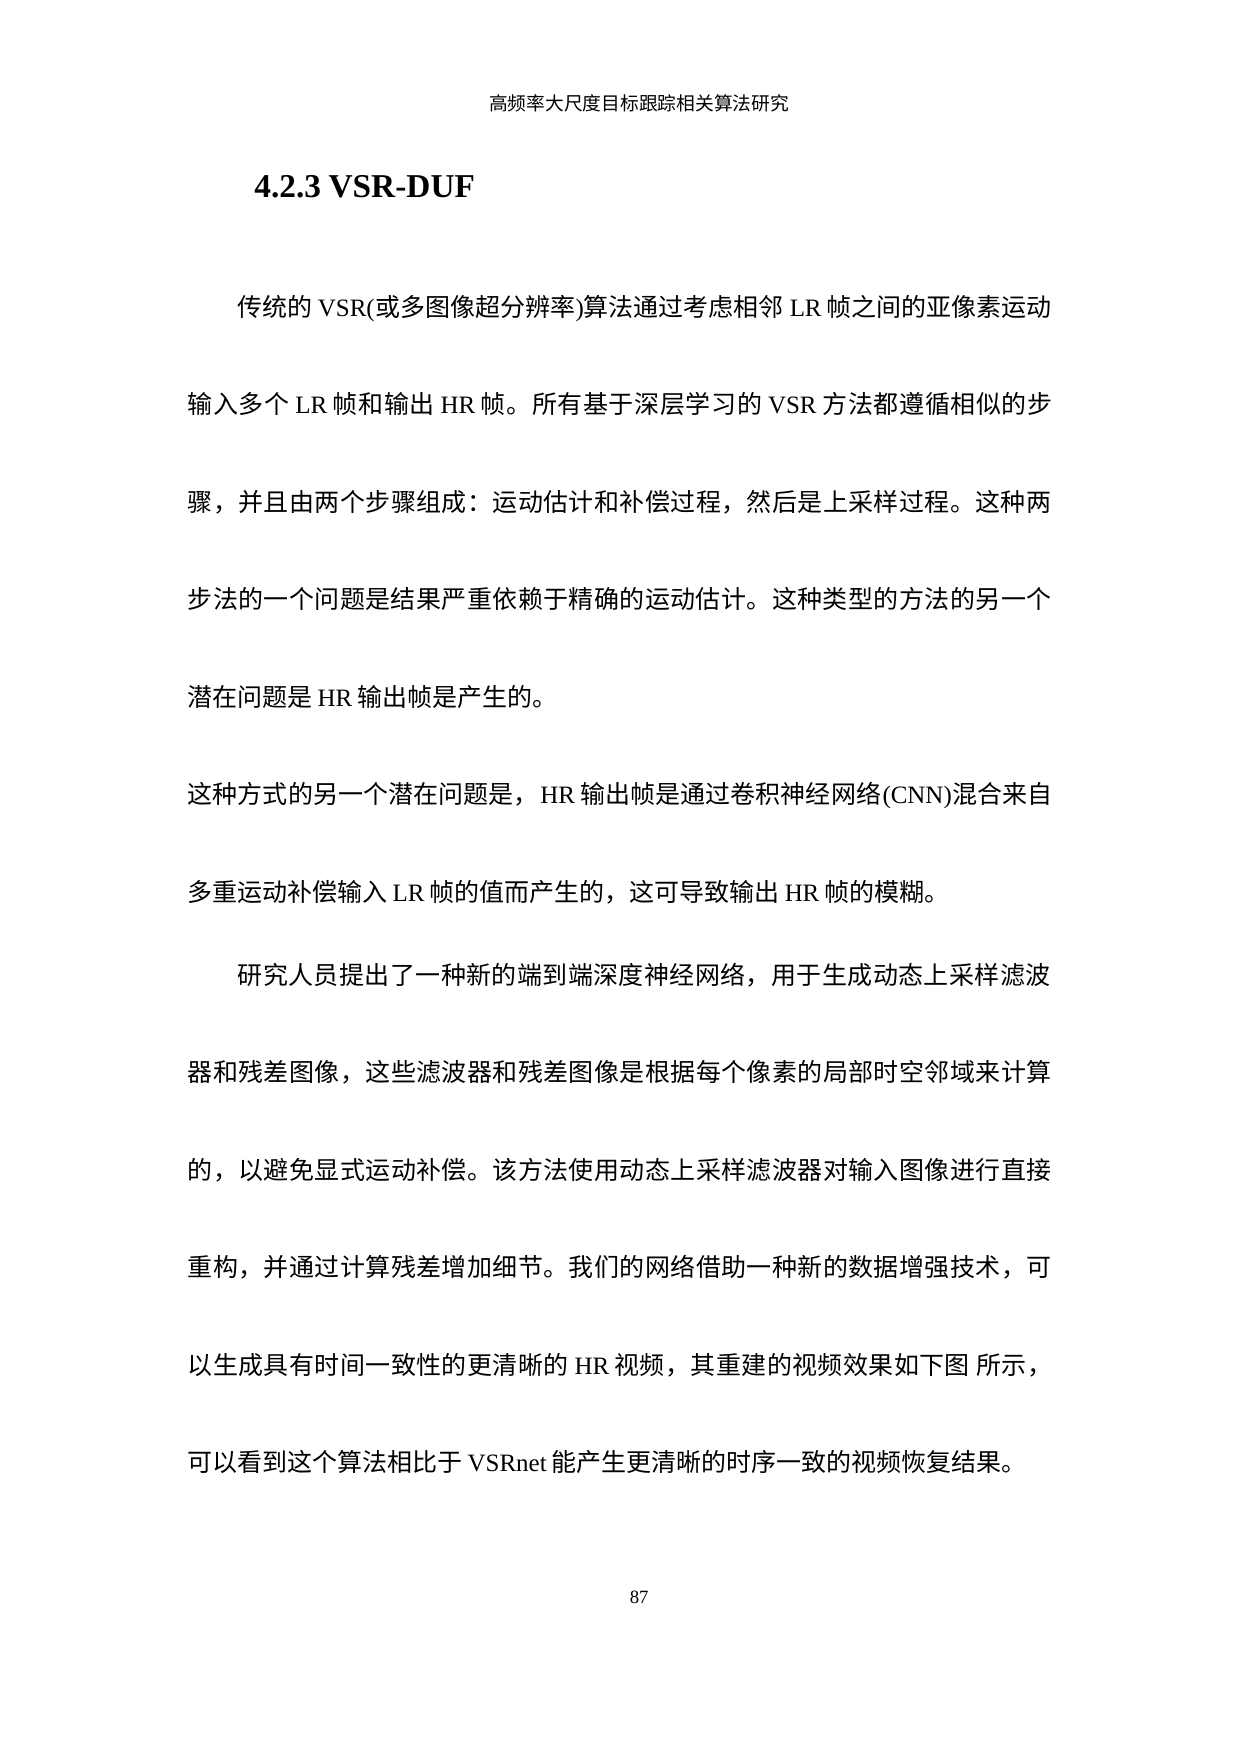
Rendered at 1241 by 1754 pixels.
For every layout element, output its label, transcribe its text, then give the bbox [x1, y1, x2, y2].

text 传统的VSR(或多图像超分辨率)算法通过考虑相邻LR帧之间的亚像素运动输入多个LR帧和输出HR帧。所有基于深层学习的VSR方法都遵循相似的步骤，并且由两个步骤组成：运动估计和补偿过程，然后是上采样过程。这种两步法的一个问题是结果严重依赖于精确的运动估计。这种类型的方法的另一个潜在问题是HR输出帧是产生的。 这种方式的另一个潜在问题是，HR输出帧是通过卷积神经网络(CNN)混合来自多重运动补偿输入LR帧的值而产生的，这可导致输出HR帧的模糊。 [187, 273, 1053, 923]
text 研究人员提出了一种新的端到端深度神经网络，用于生成动态上采样滤波器和残差图像，这些滤波器和残差图像是根据每个像素的局部时空邻域来计算的，以避免显式运动补偿。该方法使用动态上采样滤波器对输入图像进行直接重构，并通过计算残差增加细节。我们的网络借助一种新的数据增强技术，可以生成具有时间一致性的更清晰的HR视频，其重建的视频效果如下图 所示，可以看到这个算法相比于VSRnet能产生更清晰的时序一致的视频恢复结果。 [187, 941, 1053, 1493]
subtitle 4.2.3 VSR-DUF [187, 153, 1053, 218]
